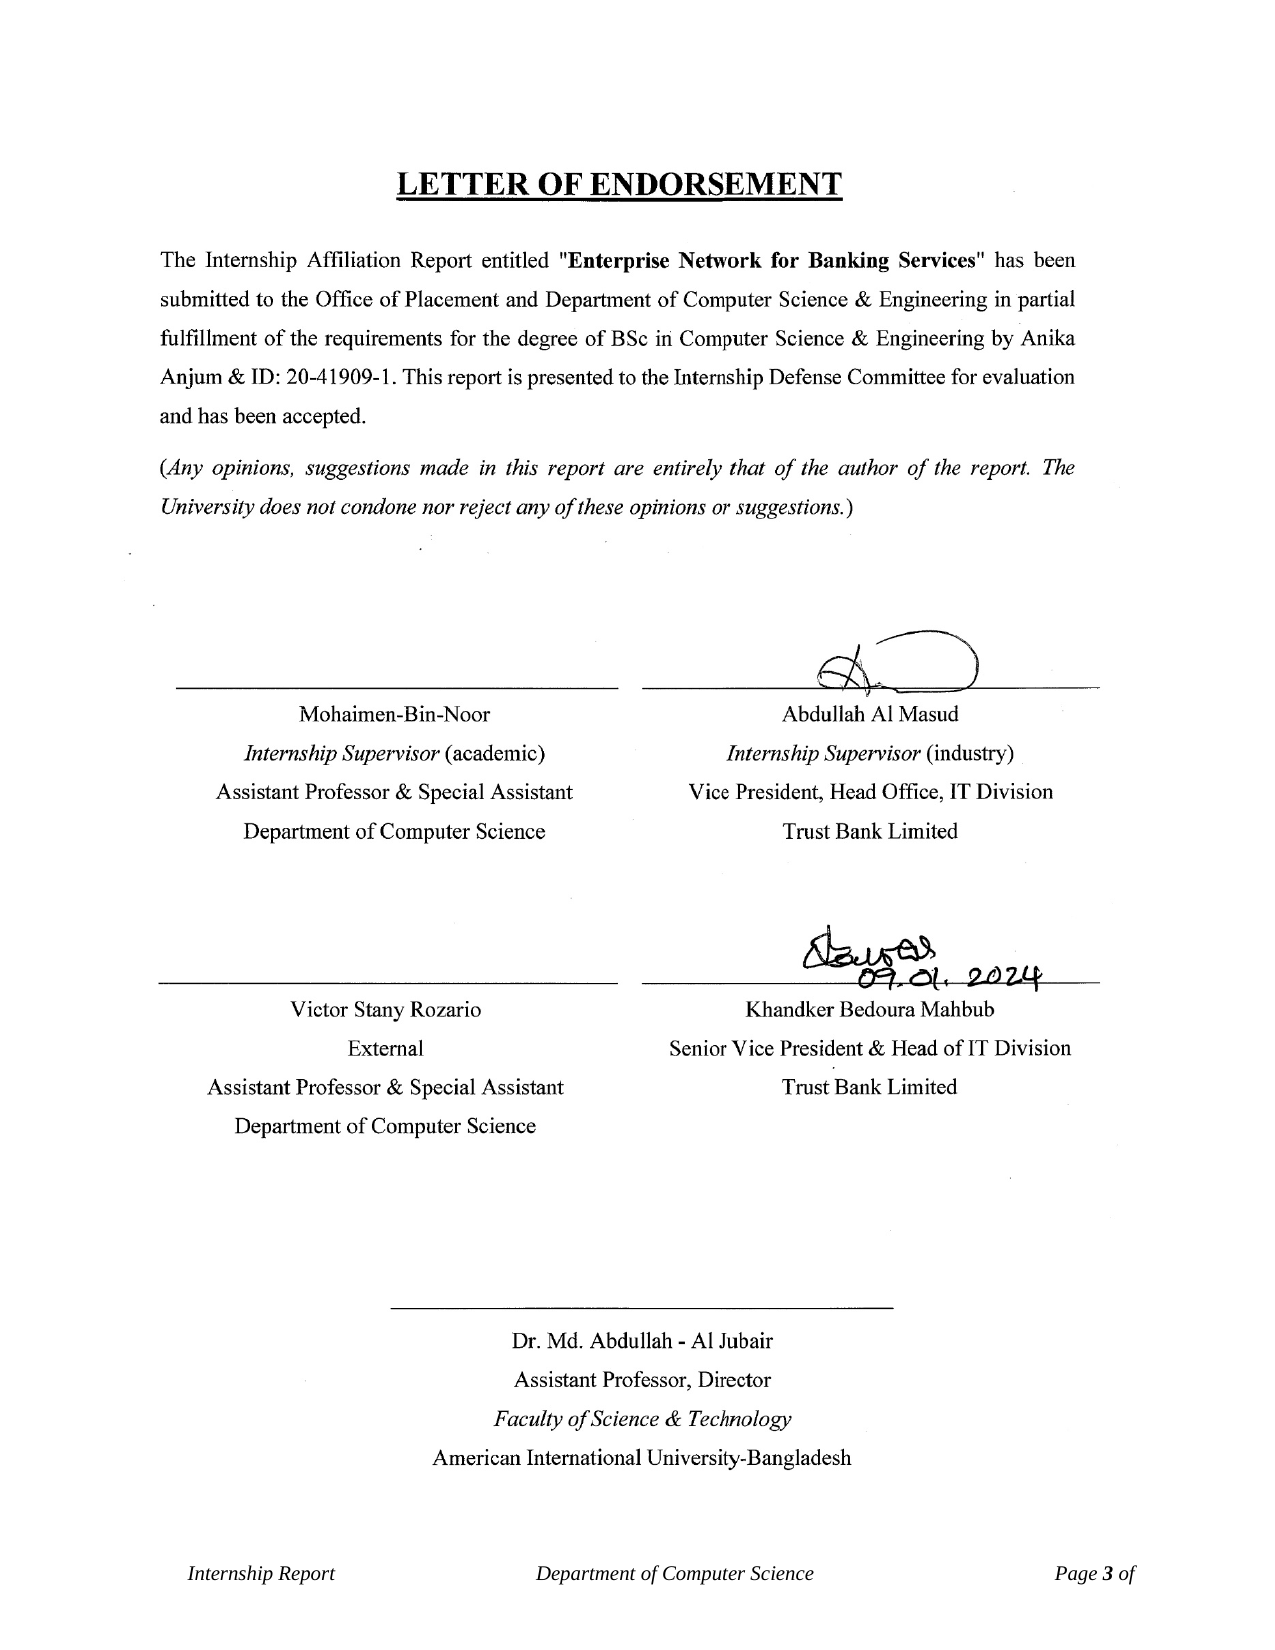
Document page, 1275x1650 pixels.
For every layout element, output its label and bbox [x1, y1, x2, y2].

picture [121, 143, 1125, 1537]
